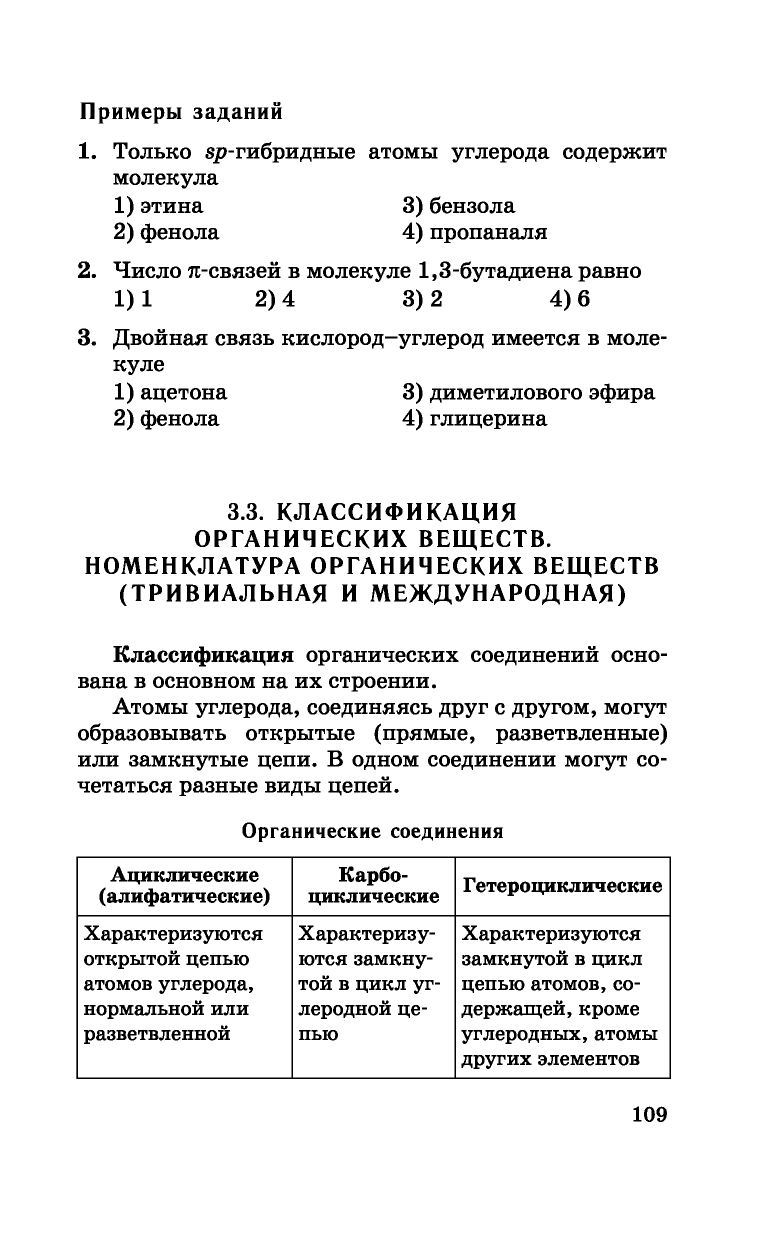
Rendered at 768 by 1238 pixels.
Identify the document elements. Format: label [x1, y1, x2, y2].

picture [76, 102, 671, 1122]
